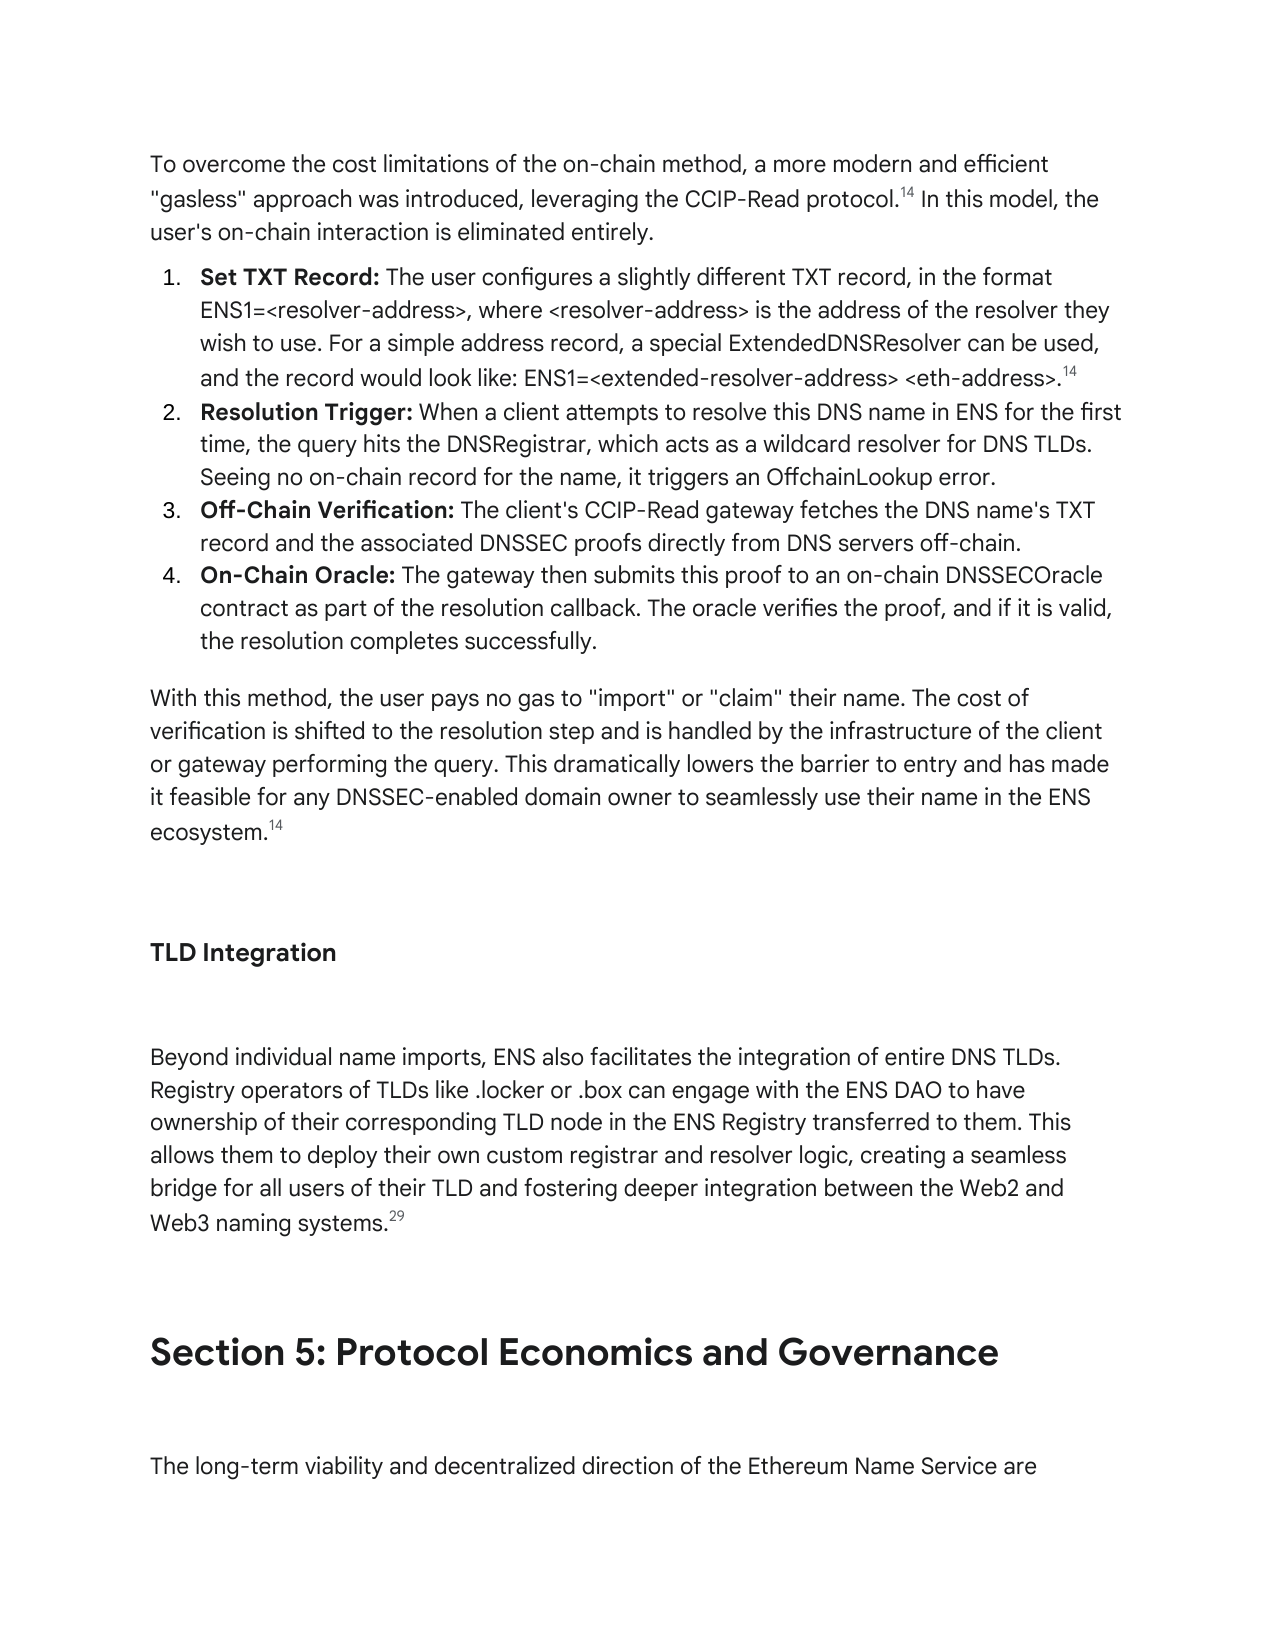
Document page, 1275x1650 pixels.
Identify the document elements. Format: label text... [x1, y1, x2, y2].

list Off-Chain Verification: The client's CCIP-Read gateway fetches the DNS name's TXT record and the associated DNSSEC proofs directly from DNS servers off-chain. [162, 496, 1125, 557]
list Resolution Trigger: When a client attempts to resolve this DNS name in ENS for the first time, the query hits the DNSRegistrar, which acts as a wildcard resolver for DNS TLDs. Seeing no on-chain record for the name, it triggers an OffchainLookup error. [162, 398, 1125, 492]
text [150, 1452, 1125, 1481]
subtitle TLD Integration [150, 937, 1125, 969]
list Set TXT Record: The user configures a slightly different TXT record, in the format ENS1=<resolver-address>, where <resolver-address> is the address of the resolver they wish to use. For a simple address record, a special ExtendedDNSResolver can be used, and the record would look like: ENS1=<extended-resolver-address> <eth-address>.14 [162, 264, 1125, 393]
text Beyond individual name imports, ENS also facilitates the integration of entire DNS TLDs. Registry operators of TLDs like .locker or .box can engage with the ENS DAO to have ownership of their corresponding TLD node in the ENS Registry transferred to them. This allows them to deploy their own custom registrar and resolver logic, creating a seamless bridge for all users of their TLD and fostering deeper integration between the Web2 and Web3 naming systems.29 [150, 1043, 1125, 1238]
list On-Chain Oracle: The gateway then submits this proof to an on-chain DNSSECOracle contract as part of the resolution callback. The oracle verifies the proof, and if it is valid, the resolution completes successfully. [162, 561, 1125, 656]
text To overcome the cost limitations of the on-chain method, a more modern and efficient "gasless" approach was introduced, leveraging the CCIP-Read protocol.14 In this model, the user's on-chain interaction is eliminated entirely. [150, 150, 1125, 247]
subtitle Section 5: Protocol Economics and Governance [150, 1329, 1125, 1376]
text With this method, the user pays no gas to "import" or "claim" their name. The cost of verification is shifted to the resolution step and is handled by the infrastructure of the client or gateway performing the query. This dramatically lowers the barrier to entry and has made it feasible for any DNSSEC-enabled domain owner to seamlessly use their name in the ENS ecosystem.14 [150, 684, 1125, 847]
